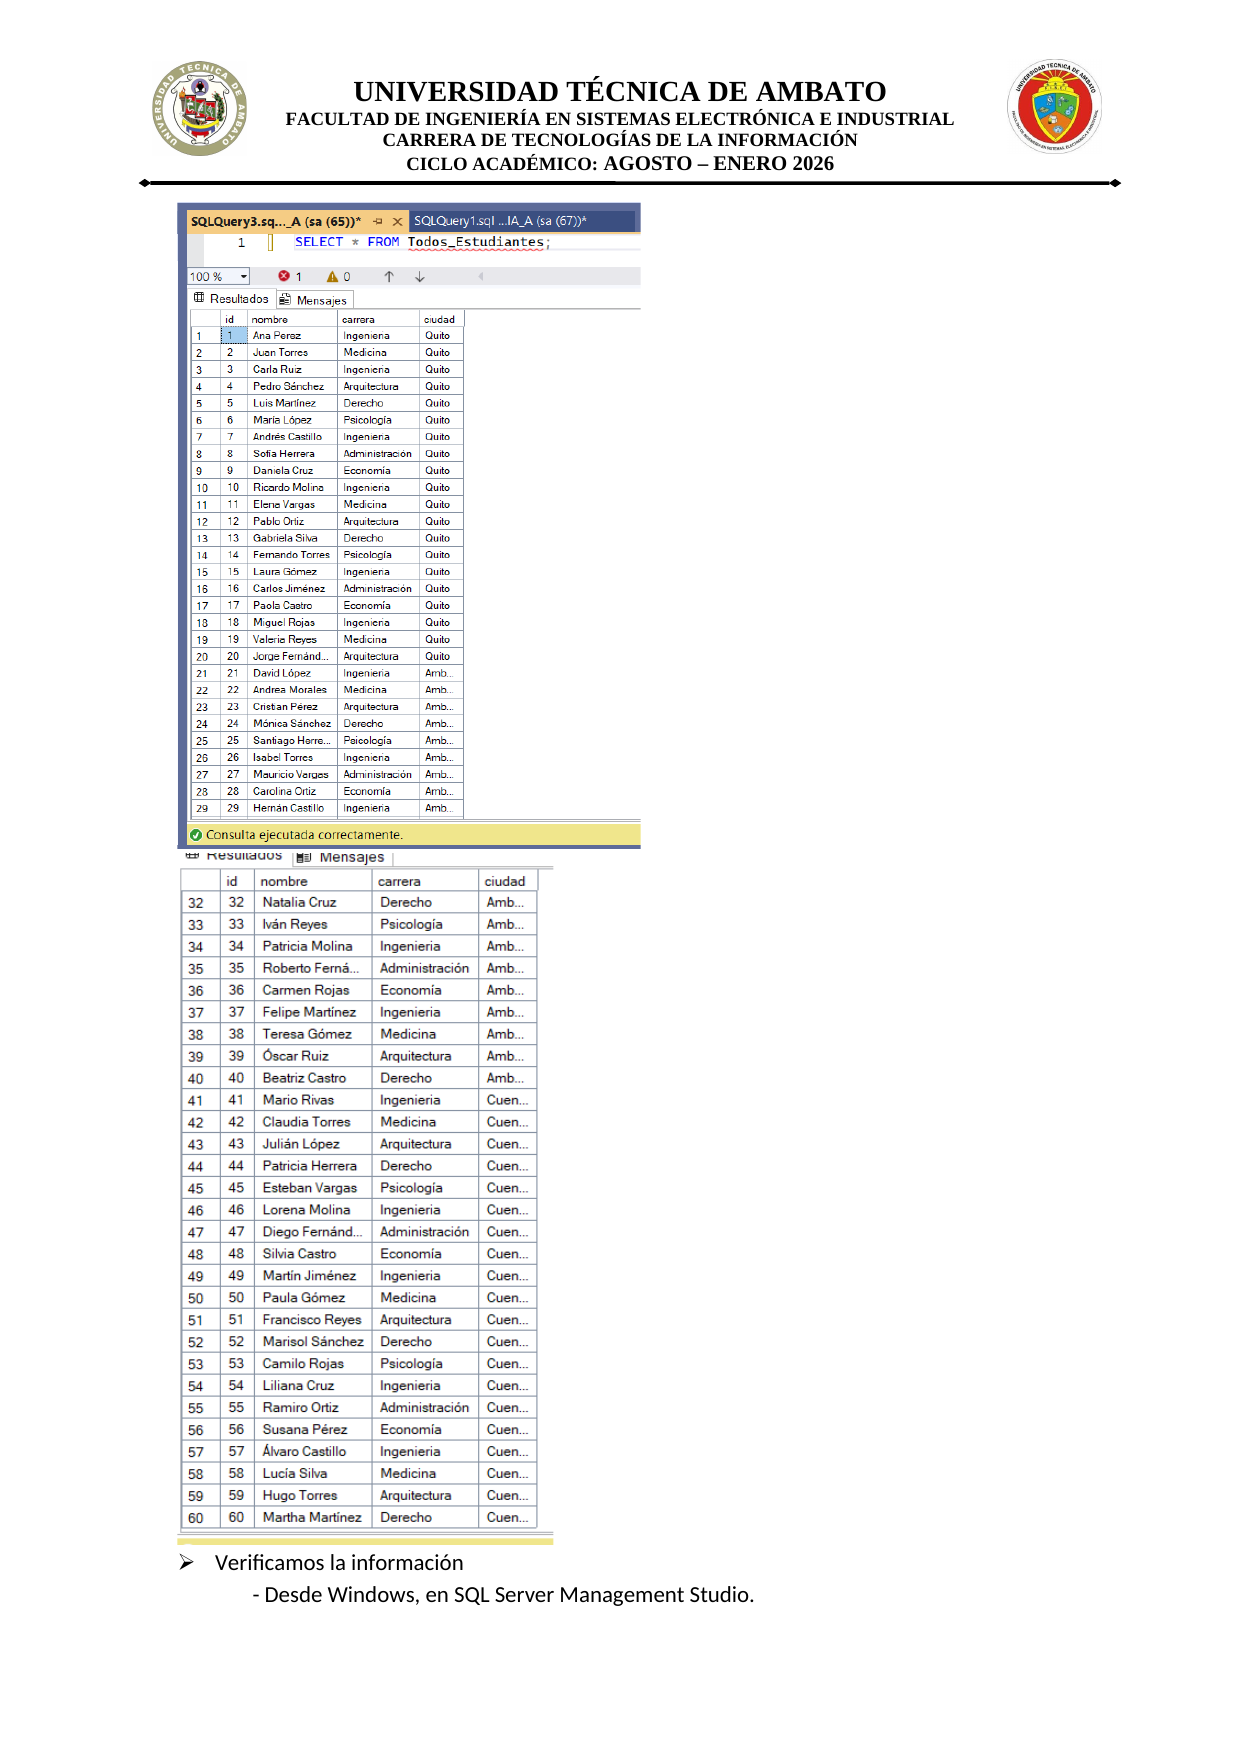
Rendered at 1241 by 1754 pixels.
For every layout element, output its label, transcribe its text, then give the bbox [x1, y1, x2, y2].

picture [152, 61, 247, 156]
picture [177, 202, 641, 849]
list Verificamos la información [177, 1548, 1063, 1576]
list - Desde Windows, en SQL Server Management Studio. [252, 1581, 1063, 1608]
picture [177, 853, 554, 1545]
picture [1007, 59, 1102, 154]
